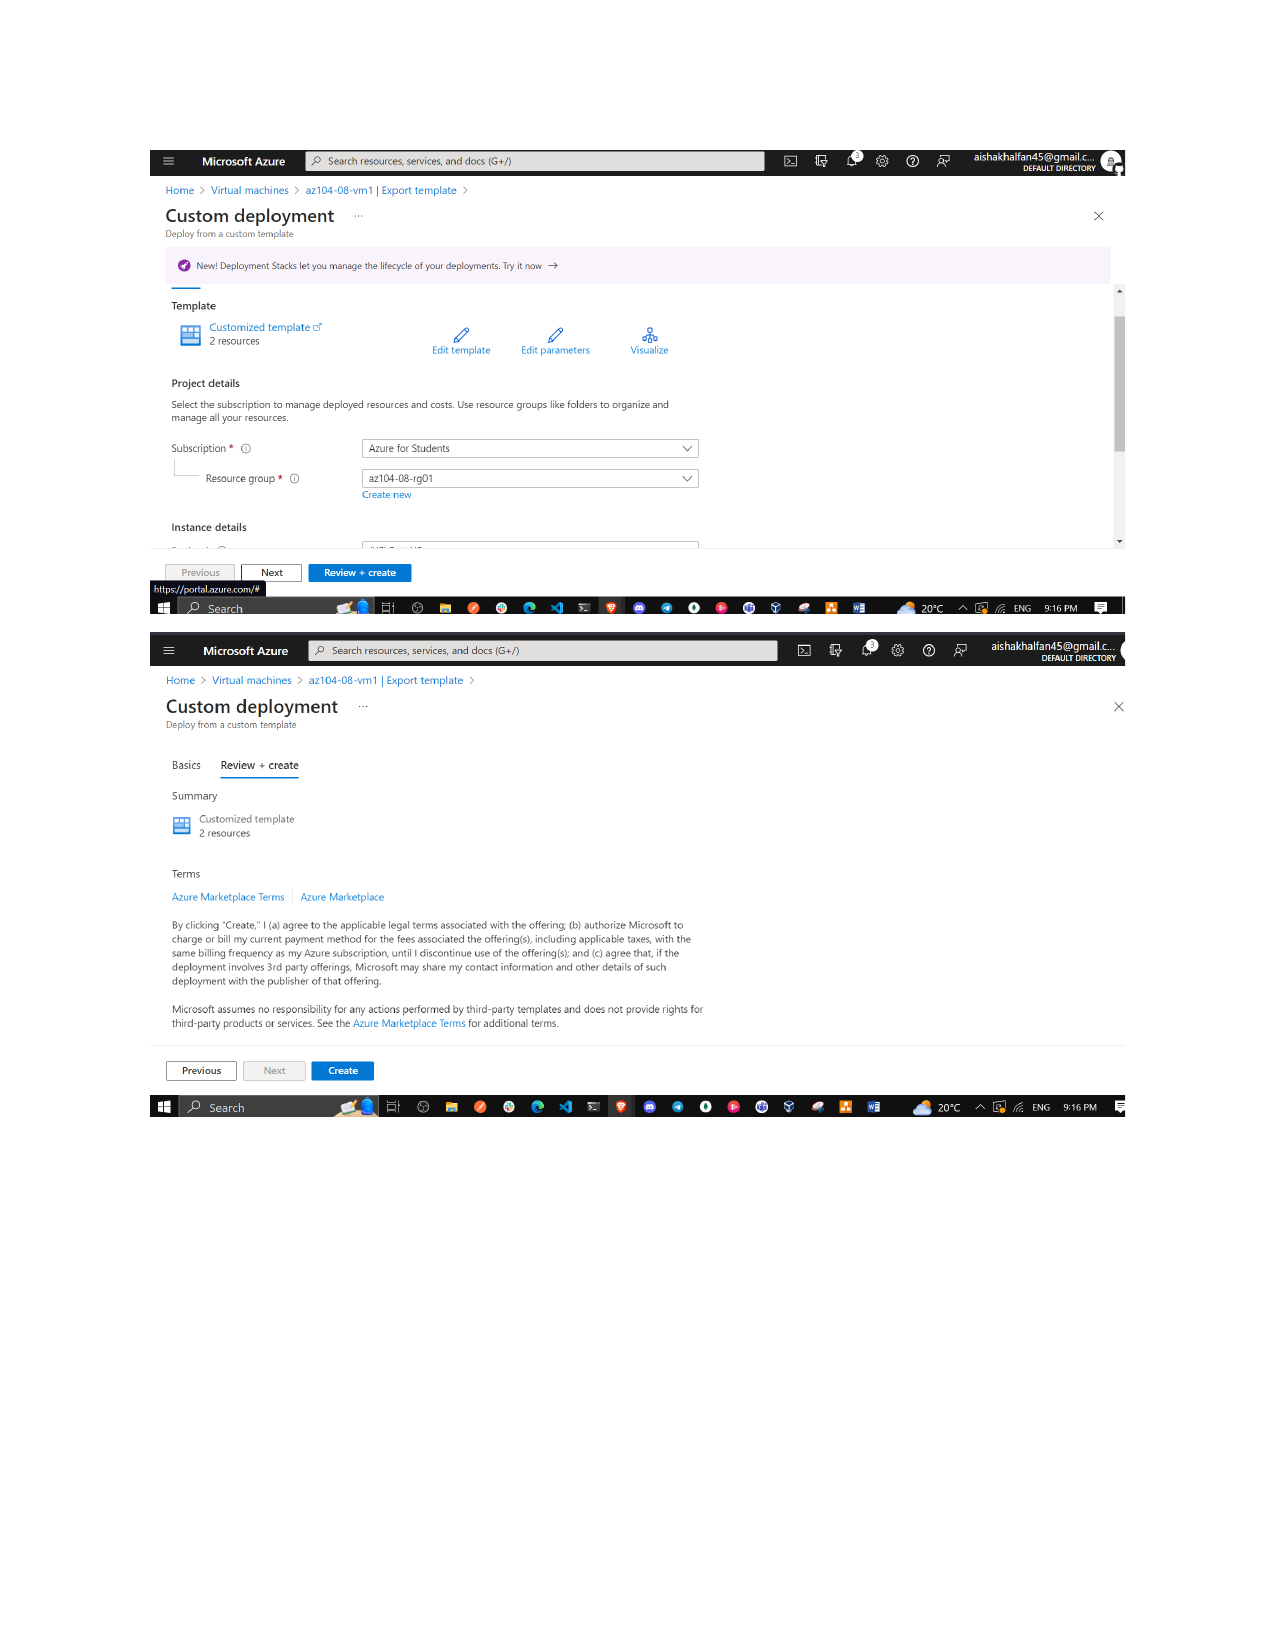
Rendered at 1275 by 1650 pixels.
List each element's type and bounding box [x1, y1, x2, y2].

picture [150, 632, 1125, 1117]
picture [150, 150, 1125, 614]
